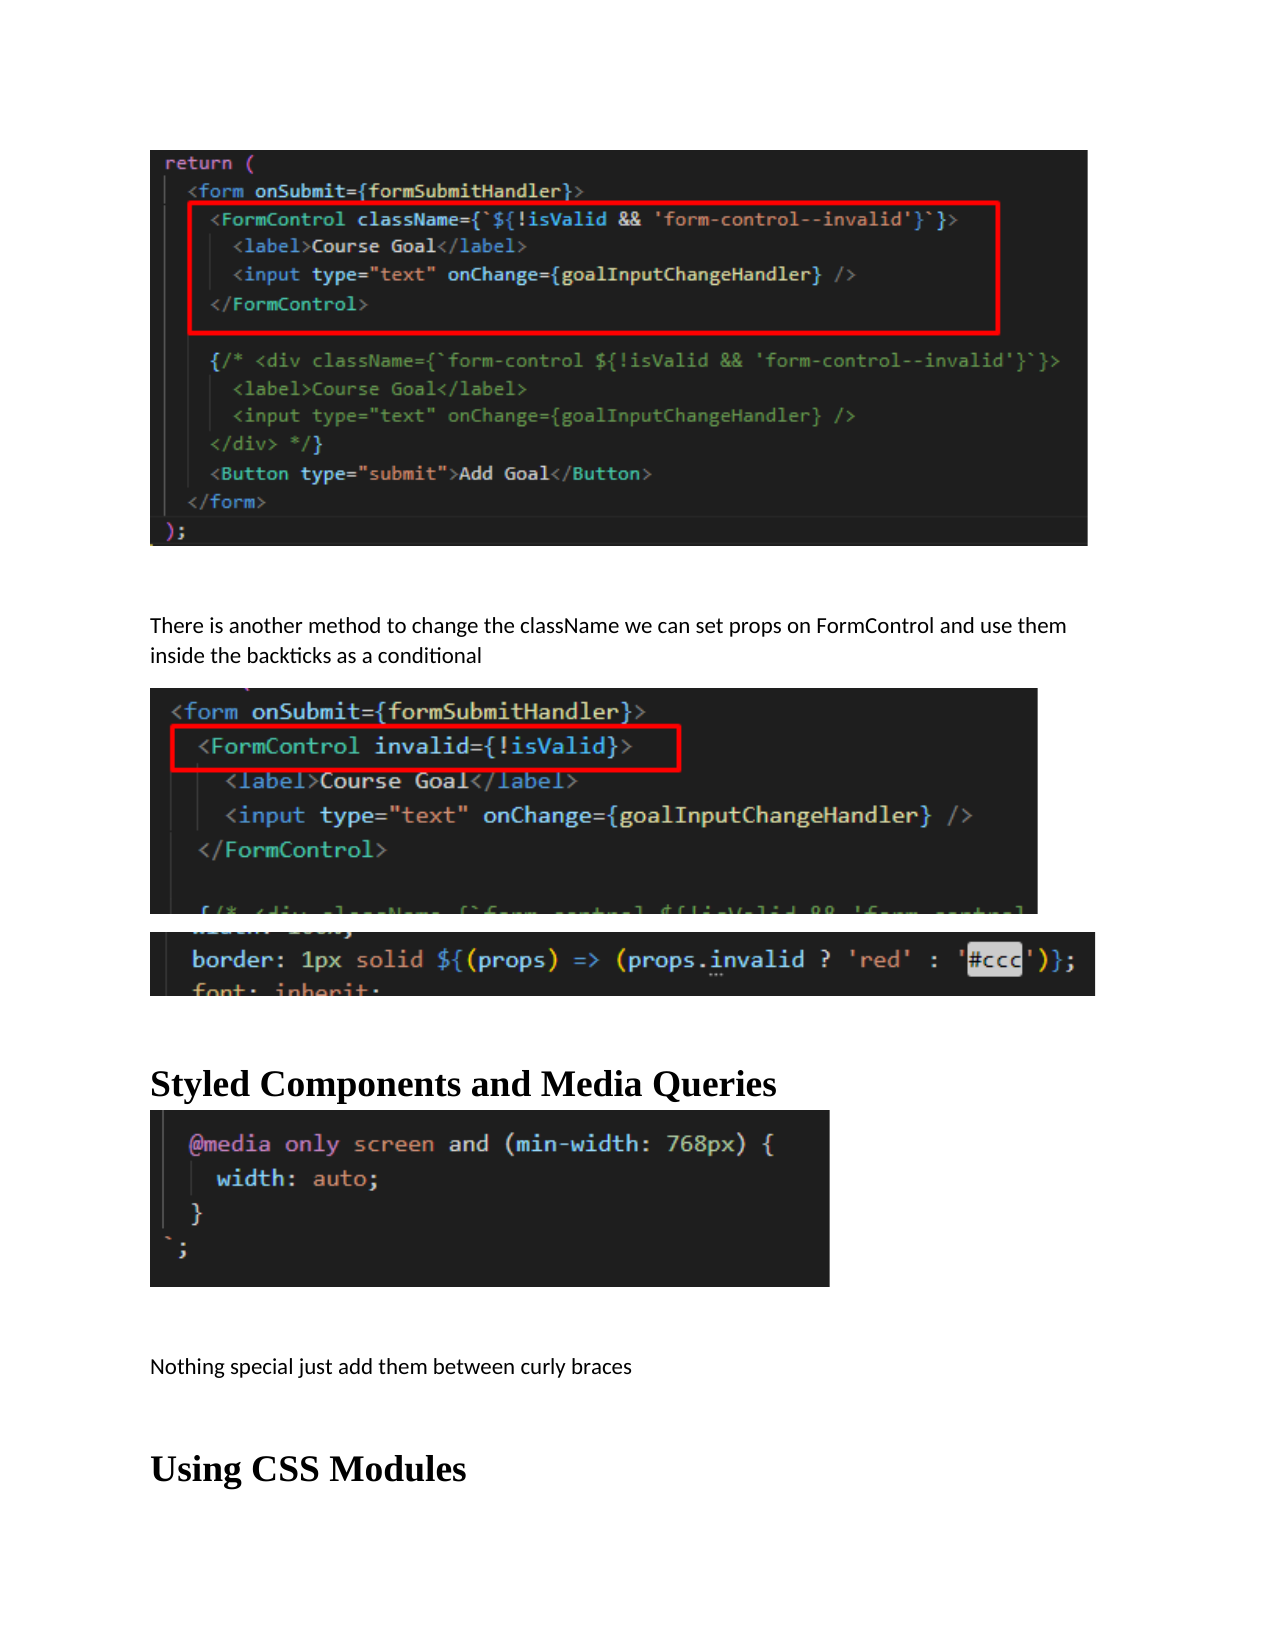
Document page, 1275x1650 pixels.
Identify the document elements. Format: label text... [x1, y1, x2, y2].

picture [150, 688, 1038, 914]
subtitle Using CSS Modules [150, 1446, 1125, 1489]
picture [150, 150, 1088, 546]
text Nothing special just add them between curly braces [150, 1352, 1125, 1380]
picture [150, 932, 1096, 996]
subtitle Styled Components and Media Queries [150, 1062, 1125, 1105]
picture [150, 1110, 830, 1287]
text There is another method to change the className we can set props on FormControl and use them inside the backticks as a conditional [150, 611, 1125, 669]
